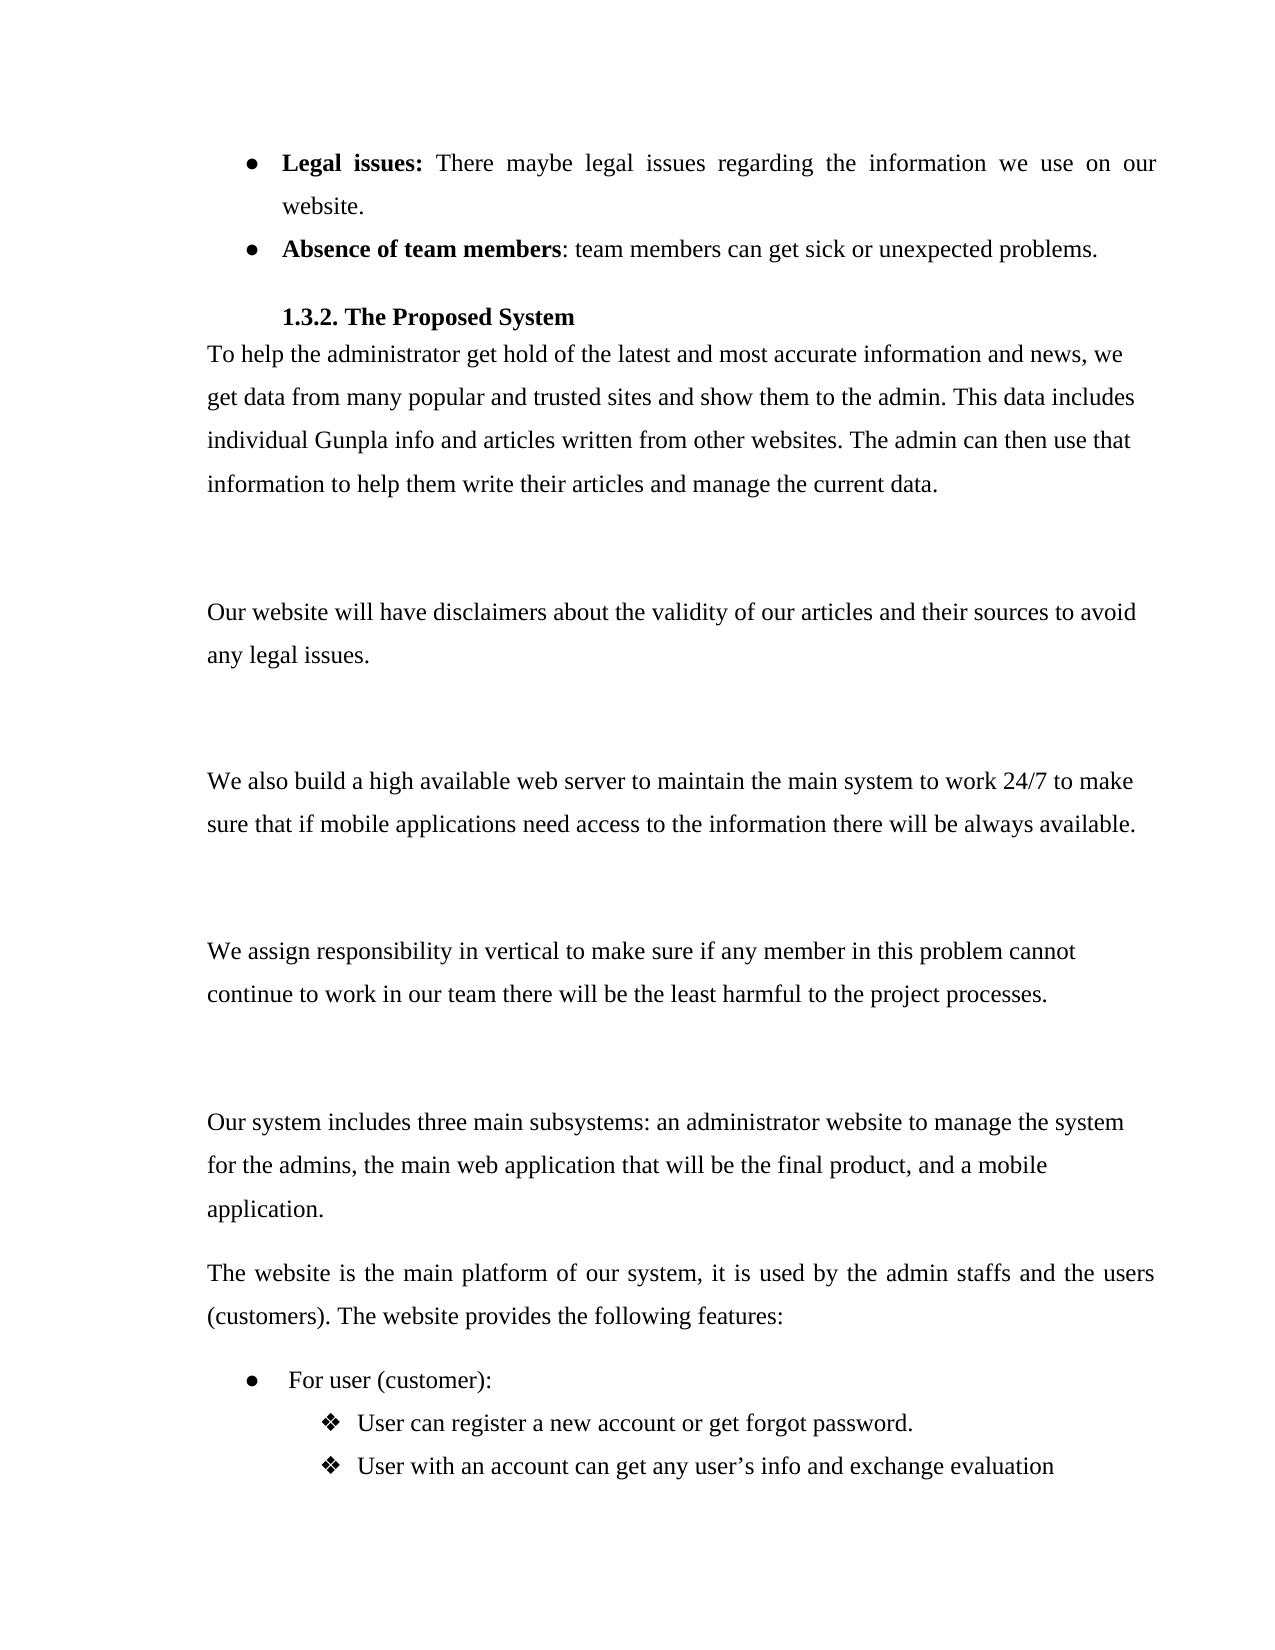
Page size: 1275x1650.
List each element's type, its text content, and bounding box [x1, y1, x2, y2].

text We also build a high available web server to maintain the main system to work 24/7 to make sure that if mobile applications need access to the information there will be always available. [207, 766, 1157, 838]
subtitle 1.3.2. The Proposed System [207, 302, 1157, 331]
list Absence of team members: team members can get sick or unexpected problems. [244, 234, 1157, 263]
text Our website will have disclaimers about the validity of our articles and their sources to avoid any legal issues. [207, 597, 1157, 668]
text We assign responsibility in vertical to make sure if any member in this problem cannot continue to work in our team there will be the least harmful to the project processes. [207, 936, 1157, 1008]
text The website is the main platform of our system, it is used by the admin staffs and the users (customers). The website provides the following features: [207, 1258, 1157, 1329]
list User with an account can get any user’s info and exchange evaluation [319, 1451, 1157, 1480]
text Our system includes three main subsystems: an administrator website to manage the system for the admins, the main web application that will be the final product, and a mobile application. [207, 1107, 1157, 1222]
text To help the administrator get hold of the latest and most accurate information and news, we get data from many popular and trusted sites and show them to the admin. This data includes individual Gunpla info and articles written from other websites. The admin can then use that information to help them write their articles and manage the current data. [207, 339, 1157, 497]
list User can register a new account or get forgot password. [319, 1408, 1157, 1437]
list Legal issues: There maybe legal issues regarding the information we use on our website. [244, 148, 1157, 219]
list For user (customer): [244, 1365, 1157, 1393]
